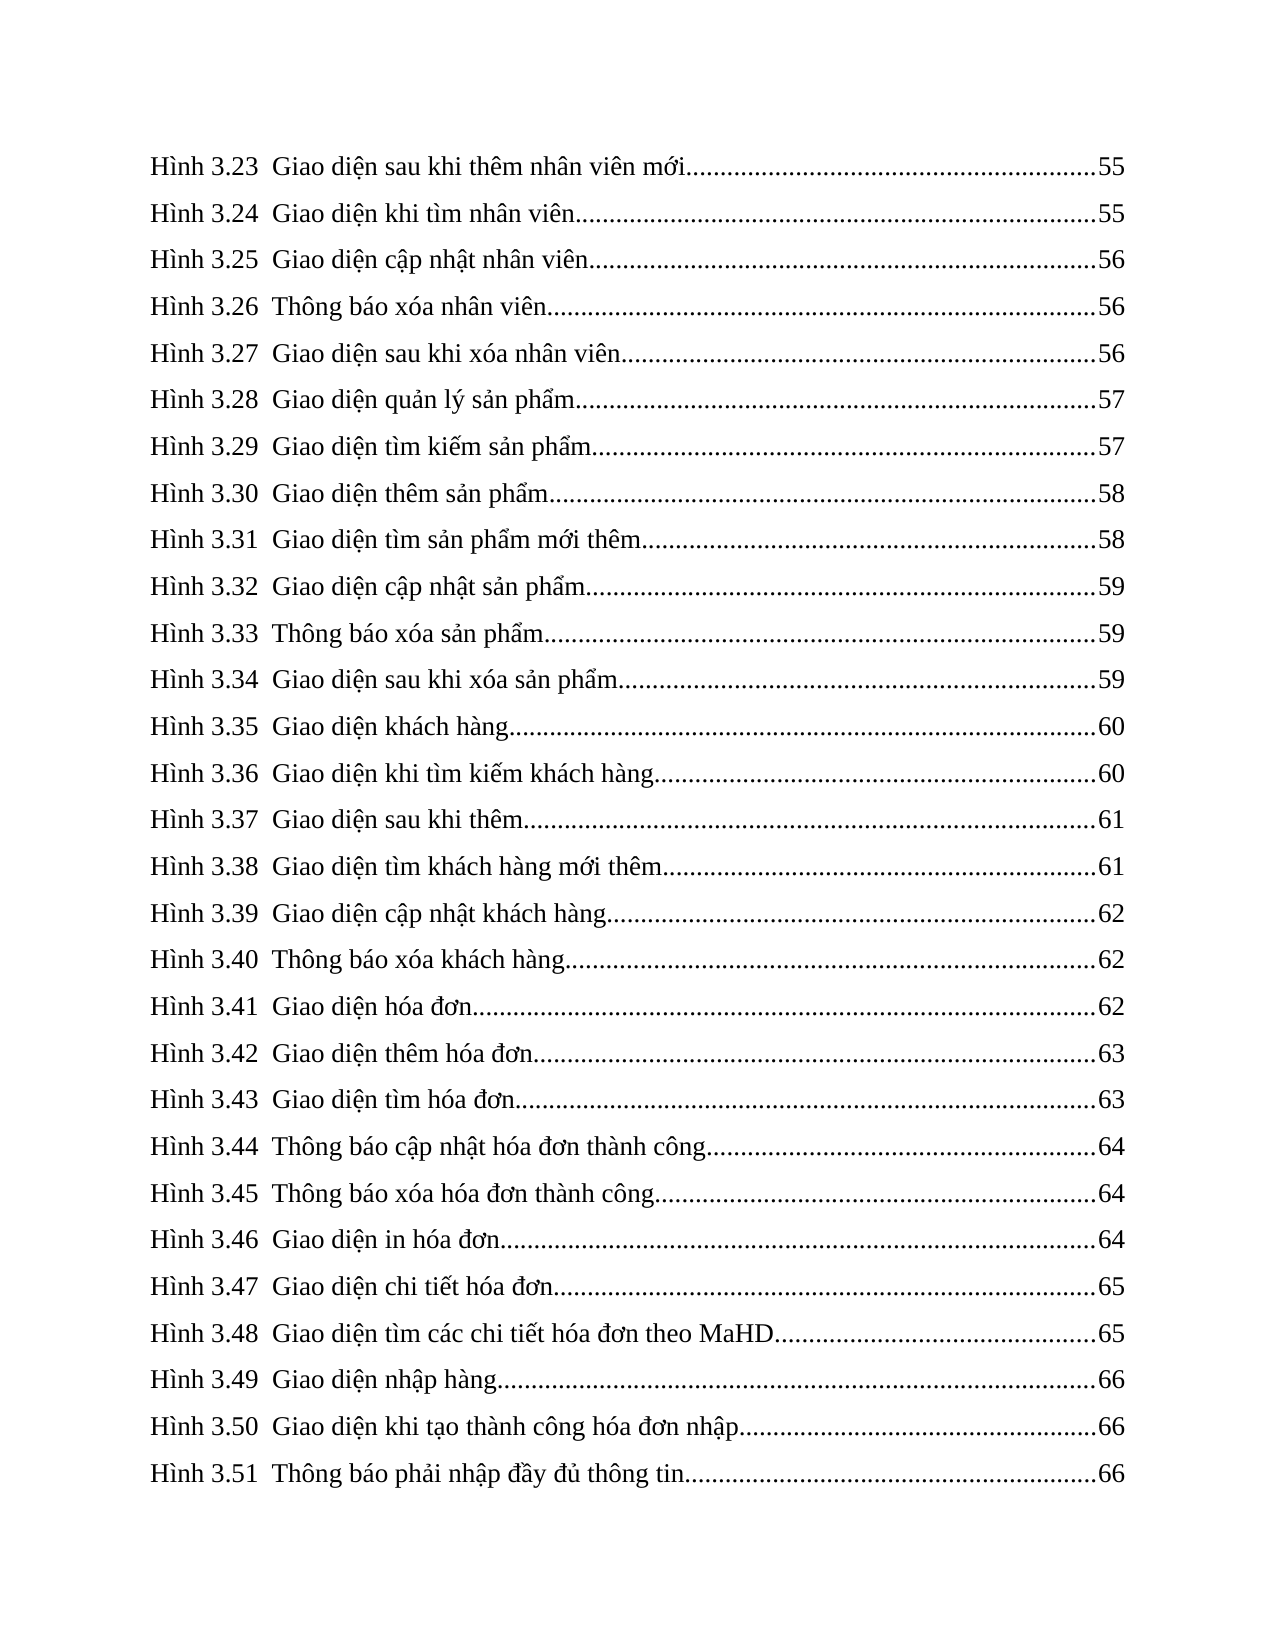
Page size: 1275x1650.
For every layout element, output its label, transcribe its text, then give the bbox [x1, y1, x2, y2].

text Hình 3.32 Giao diện cập nhật sản phẩm 59 [150, 570, 1125, 601]
text Hình 3.37 Giao diện sau khi thêm 61 [150, 803, 1125, 834]
text Hình 3.48 Giao diện tìm các chi tiết hóa đơn theo MaHD 65 [150, 1317, 1125, 1348]
text Hình 3.45 Thông báo xóa hóa đơn thành công 64 [150, 1177, 1125, 1208]
text Hình 3.51 Thông báo phải nhập đầy đủ thông tin 66 [150, 1457, 1125, 1488]
text Hình 3.44 Thông báo cập nhật hóa đơn thành công 64 [150, 1130, 1125, 1161]
text Hình 3.23 Giao diện sau khi thêm nhân viên mới 55 [150, 150, 1125, 181]
text Hình 3.36 Giao diện khi tìm kiếm khách hàng 60 [150, 757, 1125, 788]
text Hình 3.46 Giao diện in hóa đơn 64 [150, 1223, 1125, 1254]
text Hình 3.27 Giao diện sau khi xóa nhân viên 56 [150, 337, 1125, 368]
text Hình 3.30 Giao diện thêm sản phẩm 58 [150, 477, 1125, 508]
text Hình 3.47 Giao diện chi tiết hóa đơn 65 [150, 1270, 1125, 1301]
text Hình 3.39 Giao diện cập nhật khách hàng 62 [150, 897, 1125, 928]
text Hình 3.29 Giao diện tìm kiếm sản phẩm 57 [150, 430, 1125, 461]
text Hình 3.24 Giao diện khi tìm nhân viên 55 [150, 197, 1125, 228]
text Hình 3.38 Giao diện tìm khách hàng mới thêm 61 [150, 850, 1125, 881]
text Hình 3.35 Giao diện khách hàng 60 [150, 710, 1125, 741]
text Hình 3.34 Giao diện sau khi xóa sản phẩm 59 [150, 663, 1125, 694]
text Hình 3.43 Giao diện tìm hóa đơn 63 [150, 1083, 1125, 1114]
text Hình 3.33 Thông báo xóa sản phẩm 59 [150, 617, 1125, 648]
text Hình 3.25 Giao diện cập nhật nhân viên 56 [150, 243, 1125, 274]
text Hình 3.31 Giao diện tìm sản phẩm mới thêm 58 [150, 523, 1125, 554]
text Hình 3.26 Thông báo xóa nhân viên 56 [150, 290, 1125, 321]
text Hình 3.28 Giao diện quản lý sản phẩm 57 [150, 383, 1125, 414]
text Hình 3.49 Giao diện nhập hàng 66 [150, 1363, 1125, 1394]
text Hình 3.41 Giao diện hóa đơn 62 [150, 990, 1125, 1021]
text Hình 3.50 Giao diện khi tạo thành công hóa đơn nhập 66 [150, 1410, 1125, 1441]
text Hình 3.42 Giao diện thêm hóa đơn 63 [150, 1037, 1125, 1068]
text Hình 3.40 Thông báo xóa khách hàng 62 [150, 943, 1125, 974]
